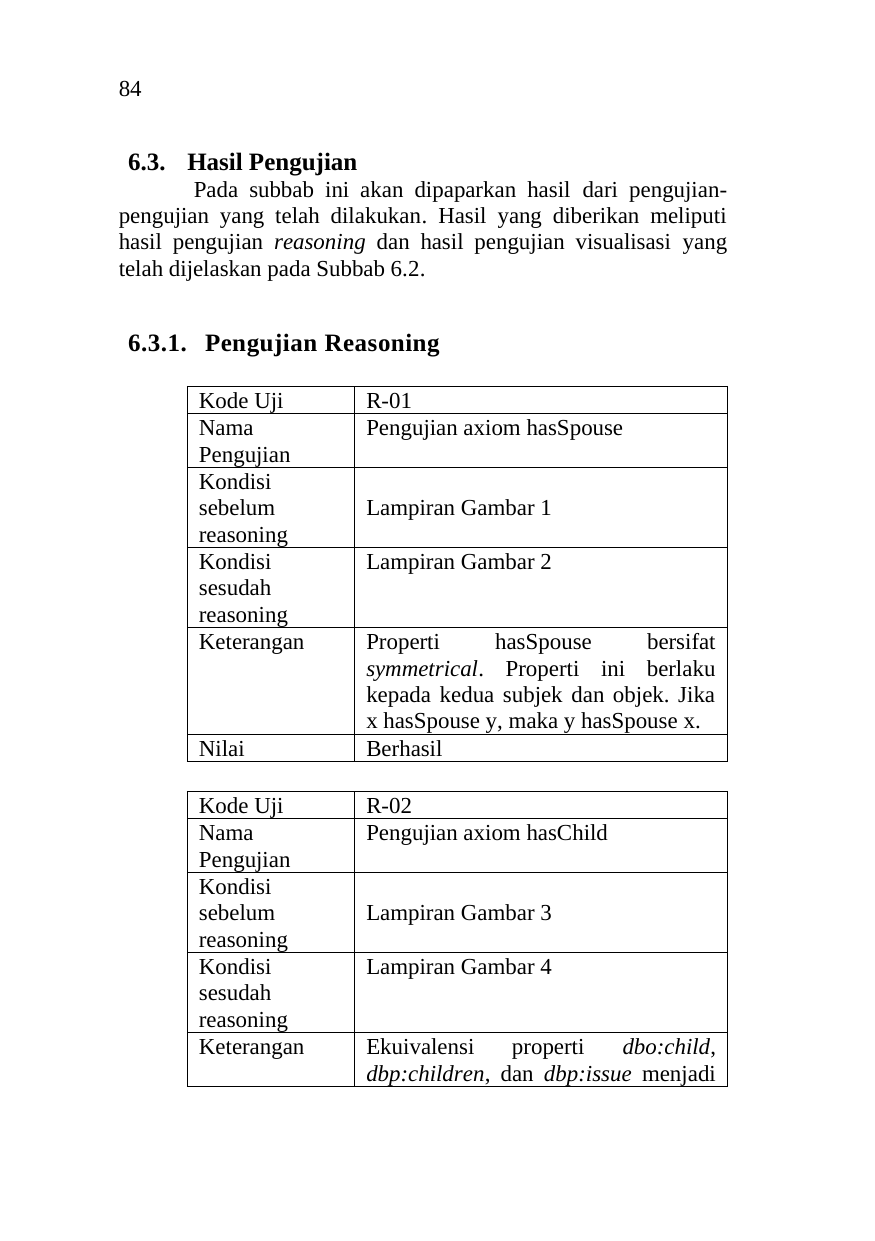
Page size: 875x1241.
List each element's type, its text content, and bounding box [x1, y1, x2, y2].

table_header Kode Uji [188, 792, 354, 818]
table_cell Pengujian axiom hasSpouse [355, 414, 727, 467]
table_cell Lampiran Gambar 2 [355, 548, 727, 627]
table_header Kode Uji [188, 387, 354, 413]
table_cell Nama Pengujian [188, 819, 354, 872]
text Pada subbab ini akan dipaparkan hasil dari pengujian-pengujian yang telah dilakukan. Hasil yang diberikan meliputi hasil pengujian reasoning dan hasil pengujian visualisasi yang telah dijelaskan pada Subbab 6.2. [118, 176, 727, 281]
table_cell Properti hasSpouse bersifat symmetrical. Properti ini berlaku kepada kedua subjek dan objek. Jika x hasSpouse y, maka y hasSpouse x. [355, 628, 727, 734]
table_cell Keterangan [188, 1033, 354, 1086]
table_cell Lampiran Gambar 3 [355, 873, 727, 952]
subtitle Hasil Pengujian [128, 147, 727, 176]
table_cell Kondisi sesudah reasoning [188, 548, 354, 627]
table_cell Berhasil [355, 735, 727, 761]
table_cell Nilai [188, 735, 354, 761]
table_cell Nama Pengujian [188, 414, 354, 467]
table_cell Kondisi sesudah reasoning [188, 953, 354, 1032]
table_cell Kondisi sebelum reasoning [188, 873, 354, 952]
table_header R-02 [355, 792, 727, 818]
table_cell Ekuivalensi properti dbo:child, dbp:children, dan dbp:issue menjadi hasChild [355, 1033, 727, 1086]
table_cell Kondisi sebelum reasoning [188, 468, 354, 547]
table_cell Lampiran Gambar 1 [355, 468, 727, 547]
table_cell Pengujian axiom hasChild [355, 819, 727, 872]
subtitle Pengujian Reasoning [128, 328, 727, 357]
table_header R-01 [355, 387, 727, 413]
table_cell Keterangan [188, 628, 354, 734]
table_cell Lampiran Gambar 4 [355, 953, 727, 1032]
